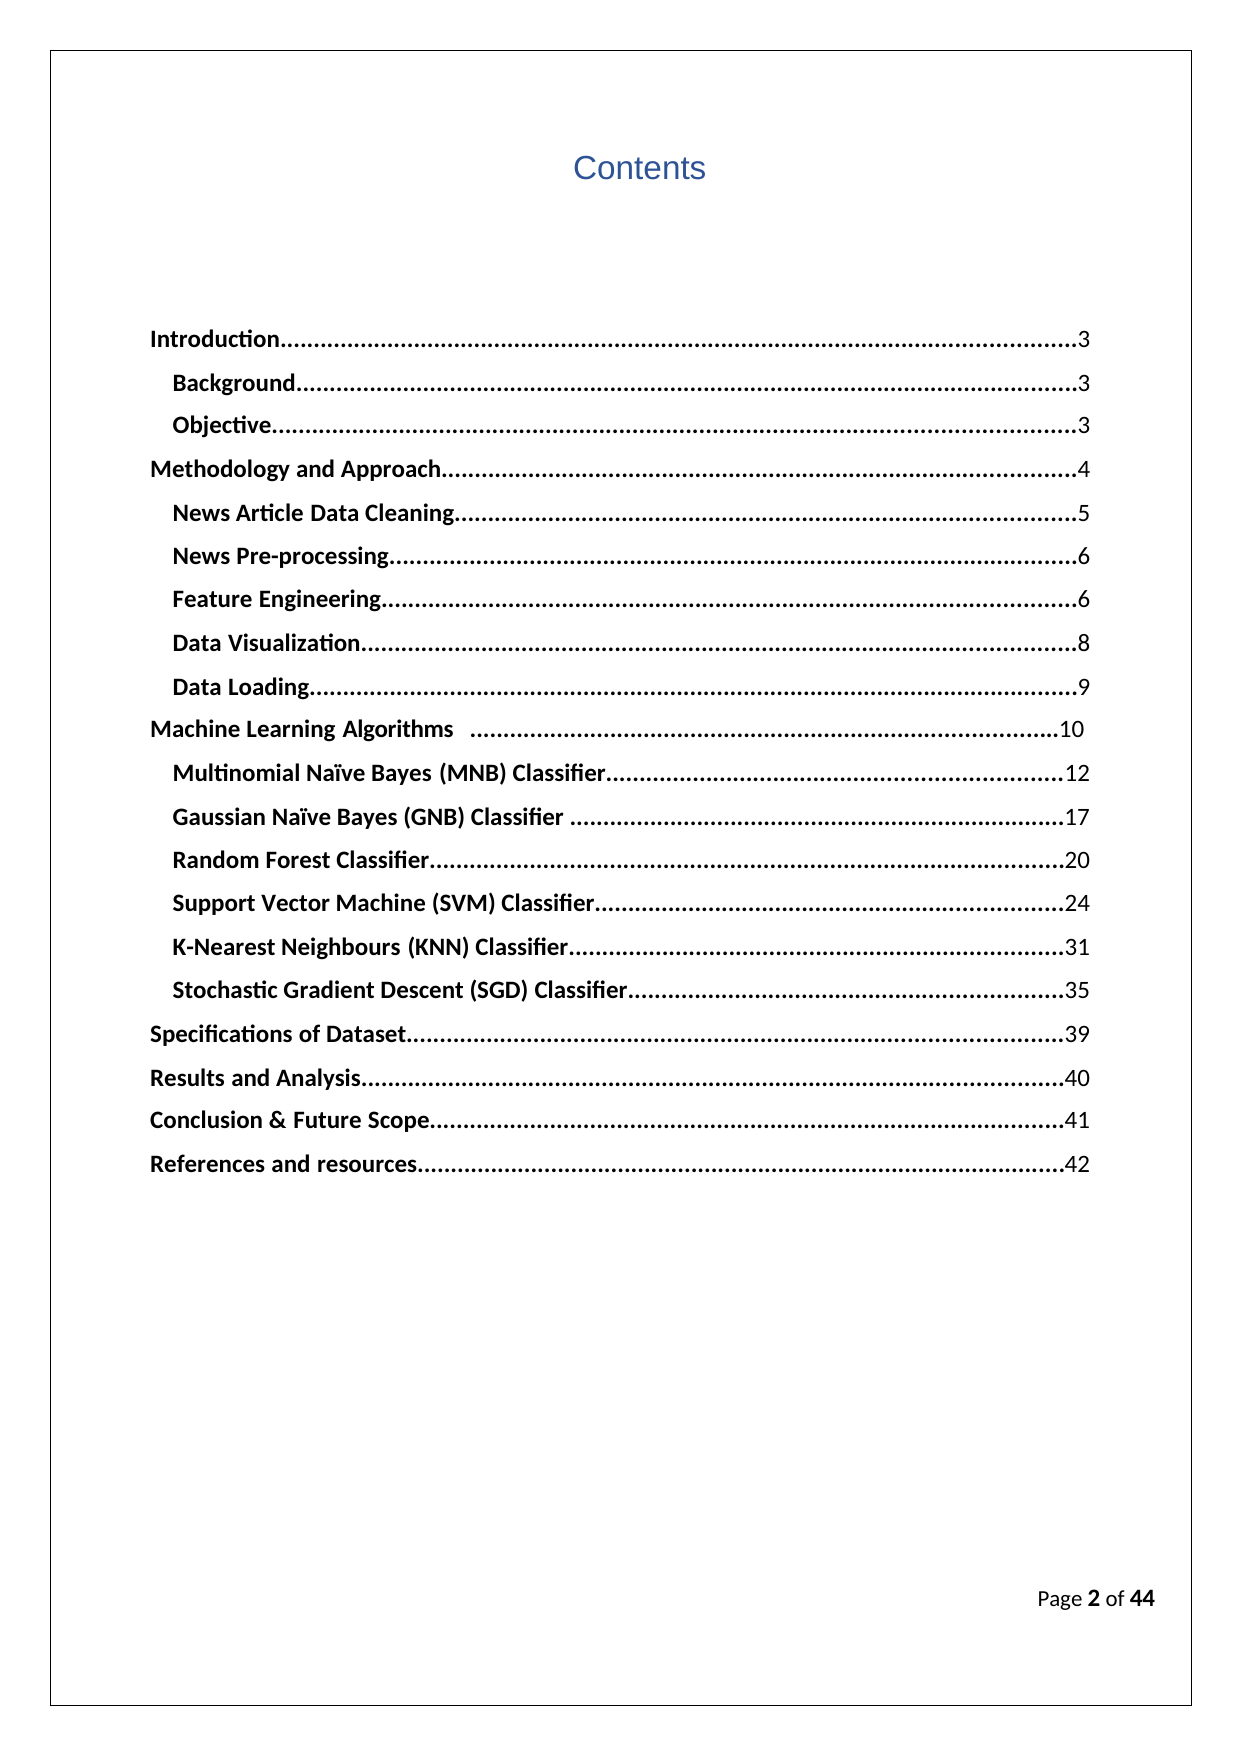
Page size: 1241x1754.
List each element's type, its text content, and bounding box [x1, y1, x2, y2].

text Contents [525, 148, 1155, 187]
